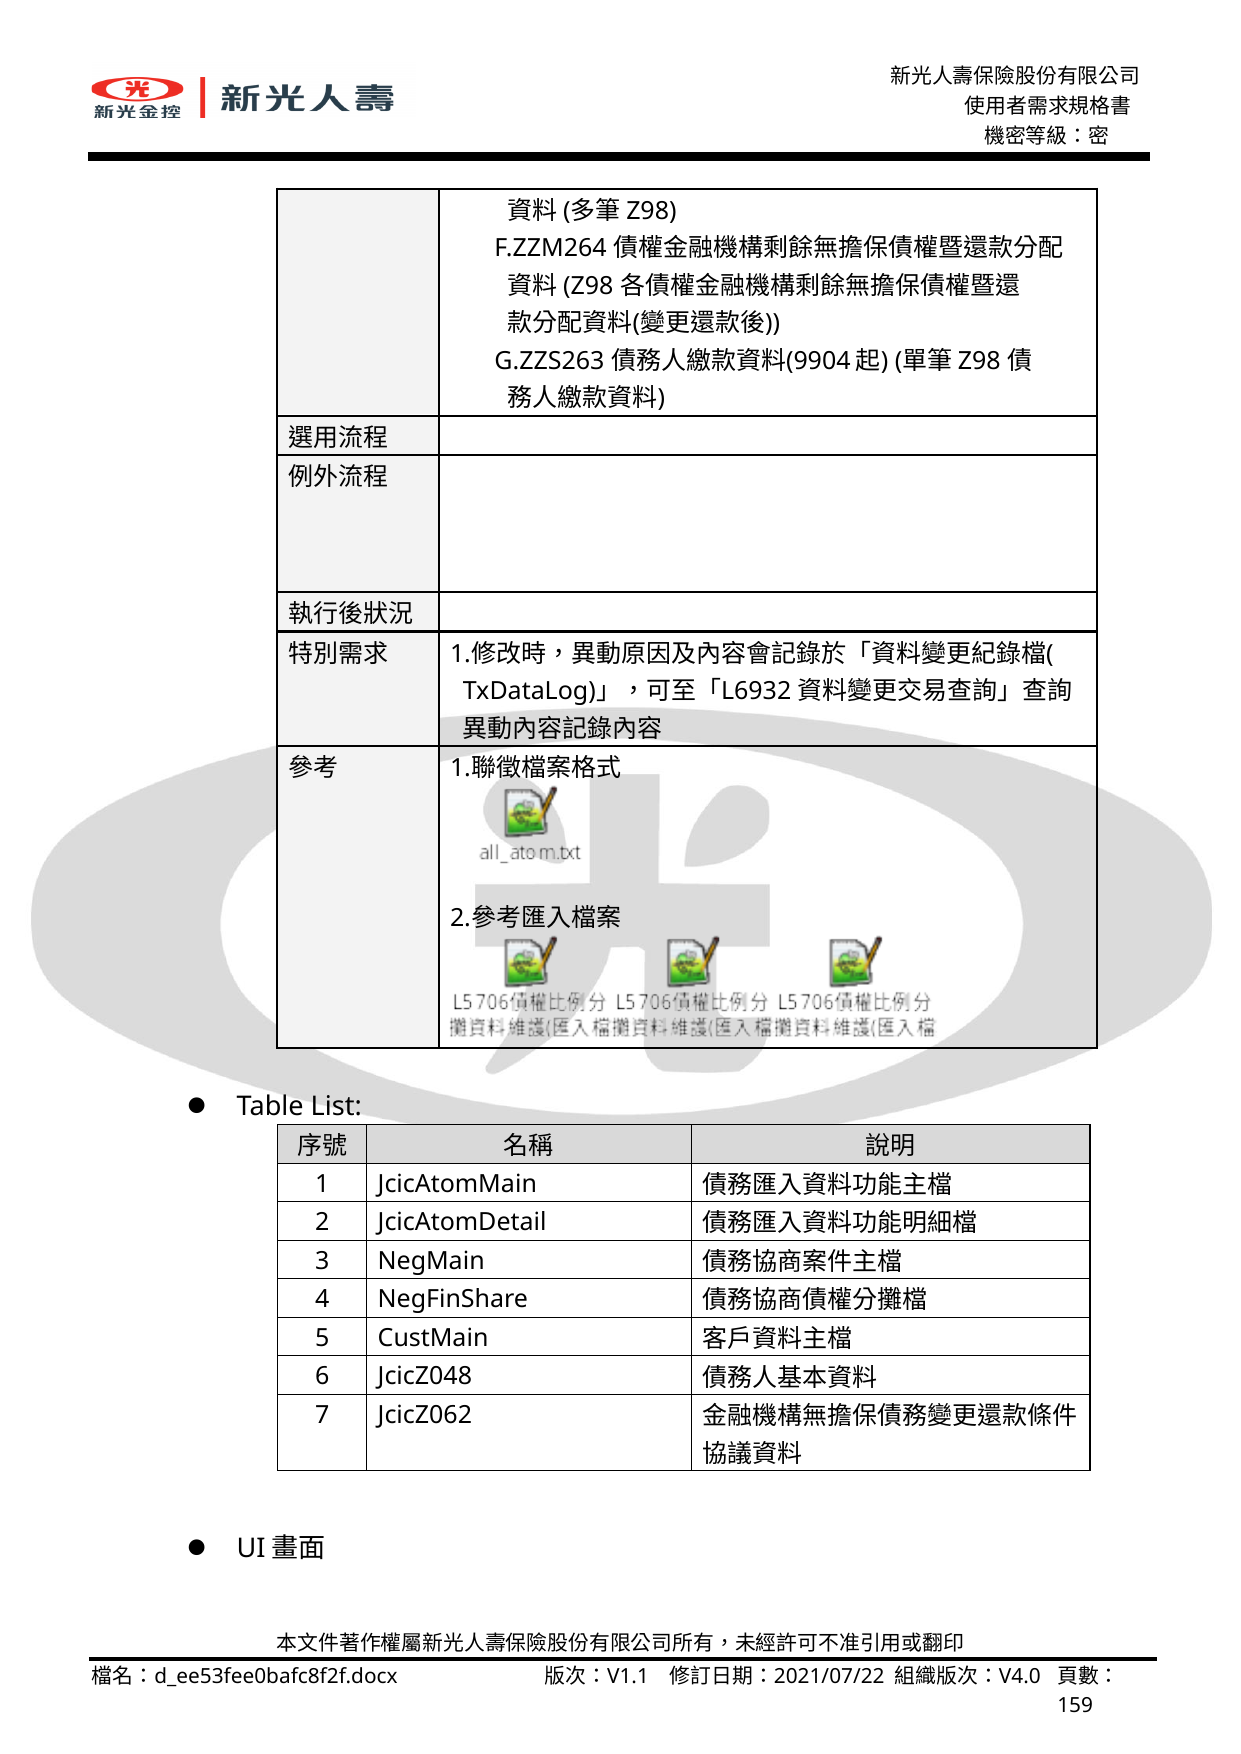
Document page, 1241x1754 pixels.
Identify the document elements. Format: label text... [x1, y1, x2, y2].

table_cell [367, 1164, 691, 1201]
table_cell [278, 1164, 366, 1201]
picture [91, 61, 417, 118]
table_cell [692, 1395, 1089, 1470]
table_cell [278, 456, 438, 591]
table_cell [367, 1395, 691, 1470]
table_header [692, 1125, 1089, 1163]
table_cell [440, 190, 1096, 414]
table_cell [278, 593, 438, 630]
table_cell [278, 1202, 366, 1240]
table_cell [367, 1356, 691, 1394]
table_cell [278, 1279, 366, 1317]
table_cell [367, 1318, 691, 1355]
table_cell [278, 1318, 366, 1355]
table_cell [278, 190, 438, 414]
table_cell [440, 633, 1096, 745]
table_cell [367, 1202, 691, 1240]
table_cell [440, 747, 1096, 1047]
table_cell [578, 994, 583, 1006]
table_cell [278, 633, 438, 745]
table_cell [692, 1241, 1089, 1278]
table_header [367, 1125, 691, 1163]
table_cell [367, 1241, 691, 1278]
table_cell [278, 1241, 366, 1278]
picture [25, 699, 1215, 1152]
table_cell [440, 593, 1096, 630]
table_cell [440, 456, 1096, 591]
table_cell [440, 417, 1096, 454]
list UI畫面 [186, 1508, 1152, 1583]
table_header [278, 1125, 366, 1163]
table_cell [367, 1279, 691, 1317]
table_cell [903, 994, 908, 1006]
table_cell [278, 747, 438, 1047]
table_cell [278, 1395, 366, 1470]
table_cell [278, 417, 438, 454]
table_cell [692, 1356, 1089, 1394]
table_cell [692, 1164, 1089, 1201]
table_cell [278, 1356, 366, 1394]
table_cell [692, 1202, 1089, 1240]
list Table List: [186, 1087, 1152, 1124]
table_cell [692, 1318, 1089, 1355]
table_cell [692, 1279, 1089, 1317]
